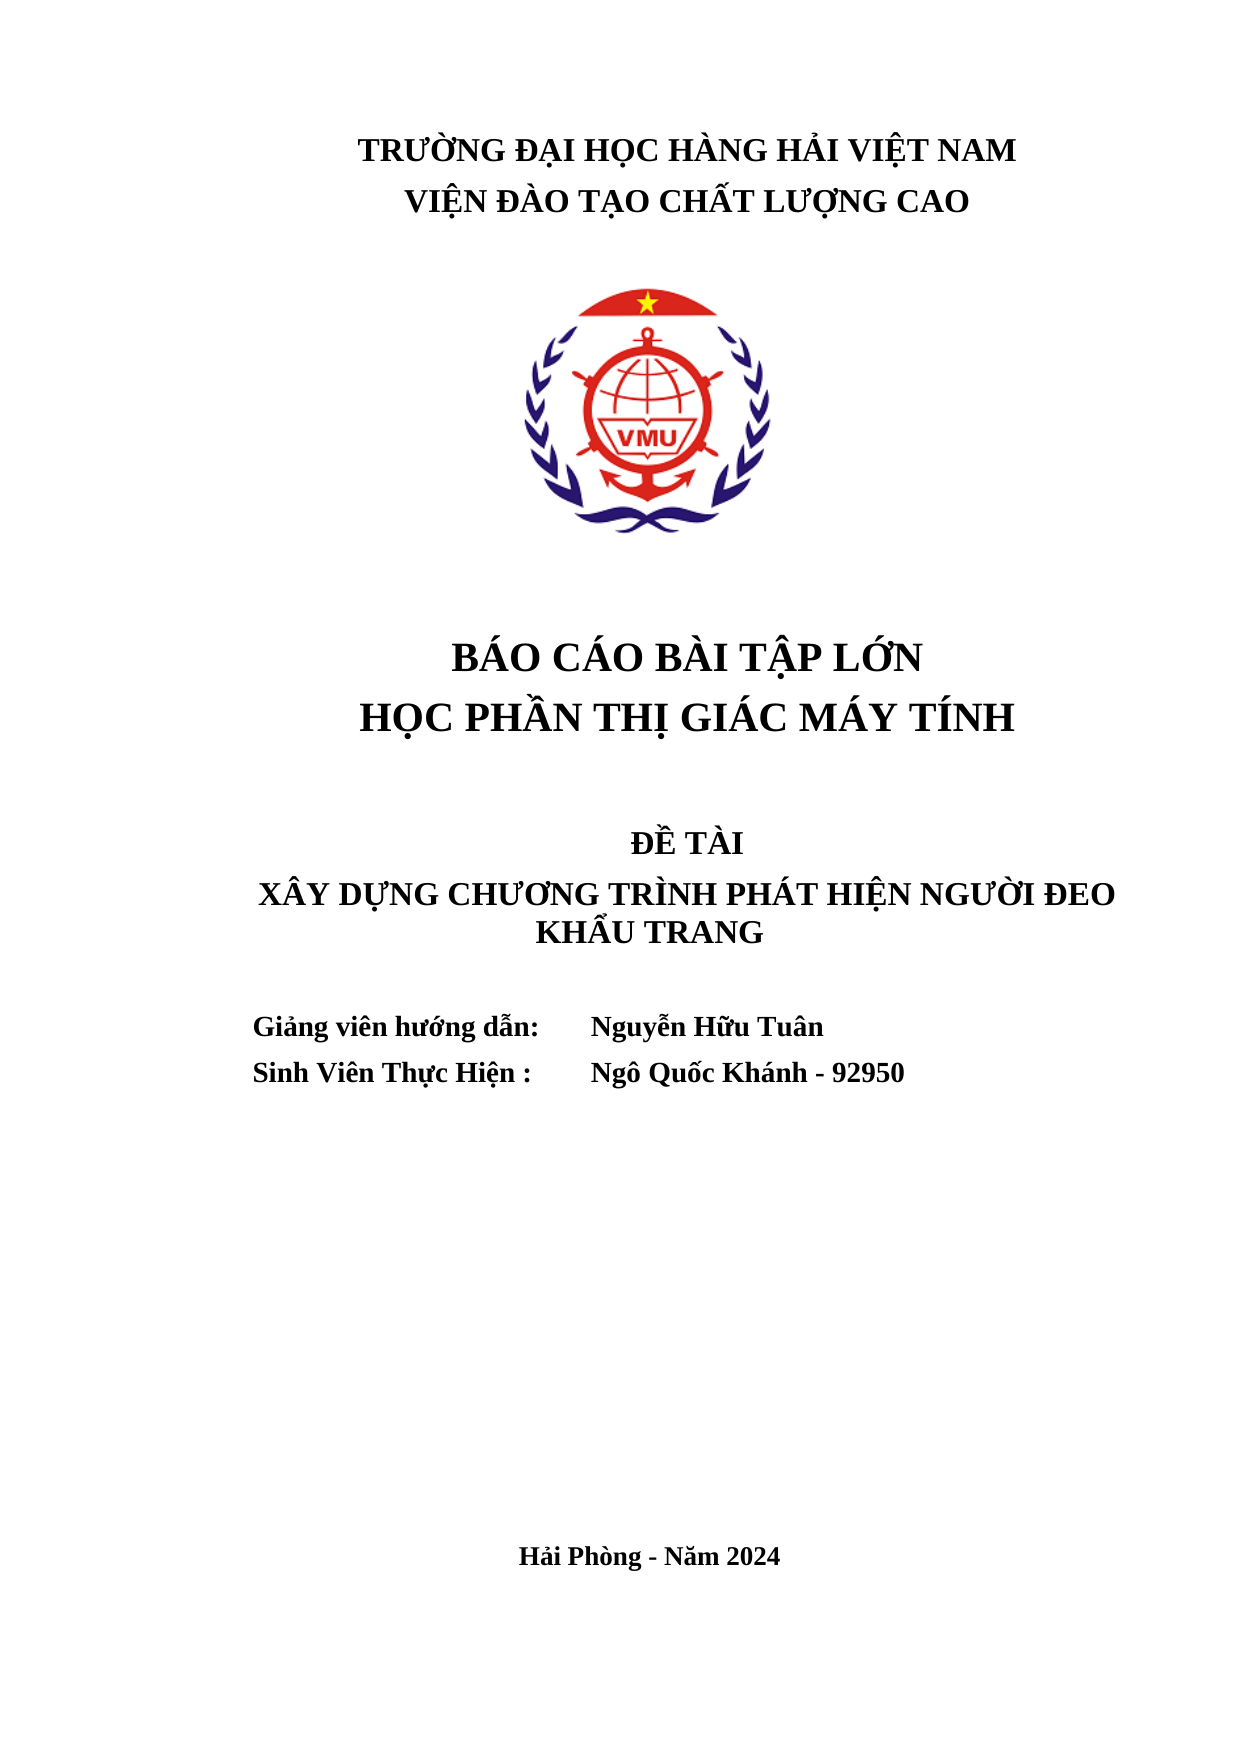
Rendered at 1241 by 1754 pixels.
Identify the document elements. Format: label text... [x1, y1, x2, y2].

picture [520, 281, 779, 541]
text Hải Phòng - Năm 2024 [177, 1509, 1122, 1571]
text Giảng viên hướng dẫn: Nguyễn Hữu Tuân [177, 1009, 1122, 1043]
text VIỆN ĐÀO TẠO CHẤT LƯỢNG CAO [177, 181, 1122, 220]
text BÁO CÁO BÀI TẬP LỚN [177, 632, 1122, 680]
text XÂY DỰNG CHƯƠNG TRÌNH PHÁT HIỆN NGƯỜI ĐEO KHẨU TRANG [177, 874, 1122, 951]
text ĐỀ TÀI [177, 823, 1122, 862]
text HỌC PHẦN THỊ GIÁC MÁY TÍNH [177, 693, 1122, 741]
text TRƯỜNG ĐẠI HỌC HÀNG HẢI VIỆT NAM [177, 131, 1122, 169]
text Sinh Viên Thực Hiện : Ngô Quốc Khánh - 92950 [177, 1055, 1122, 1089]
